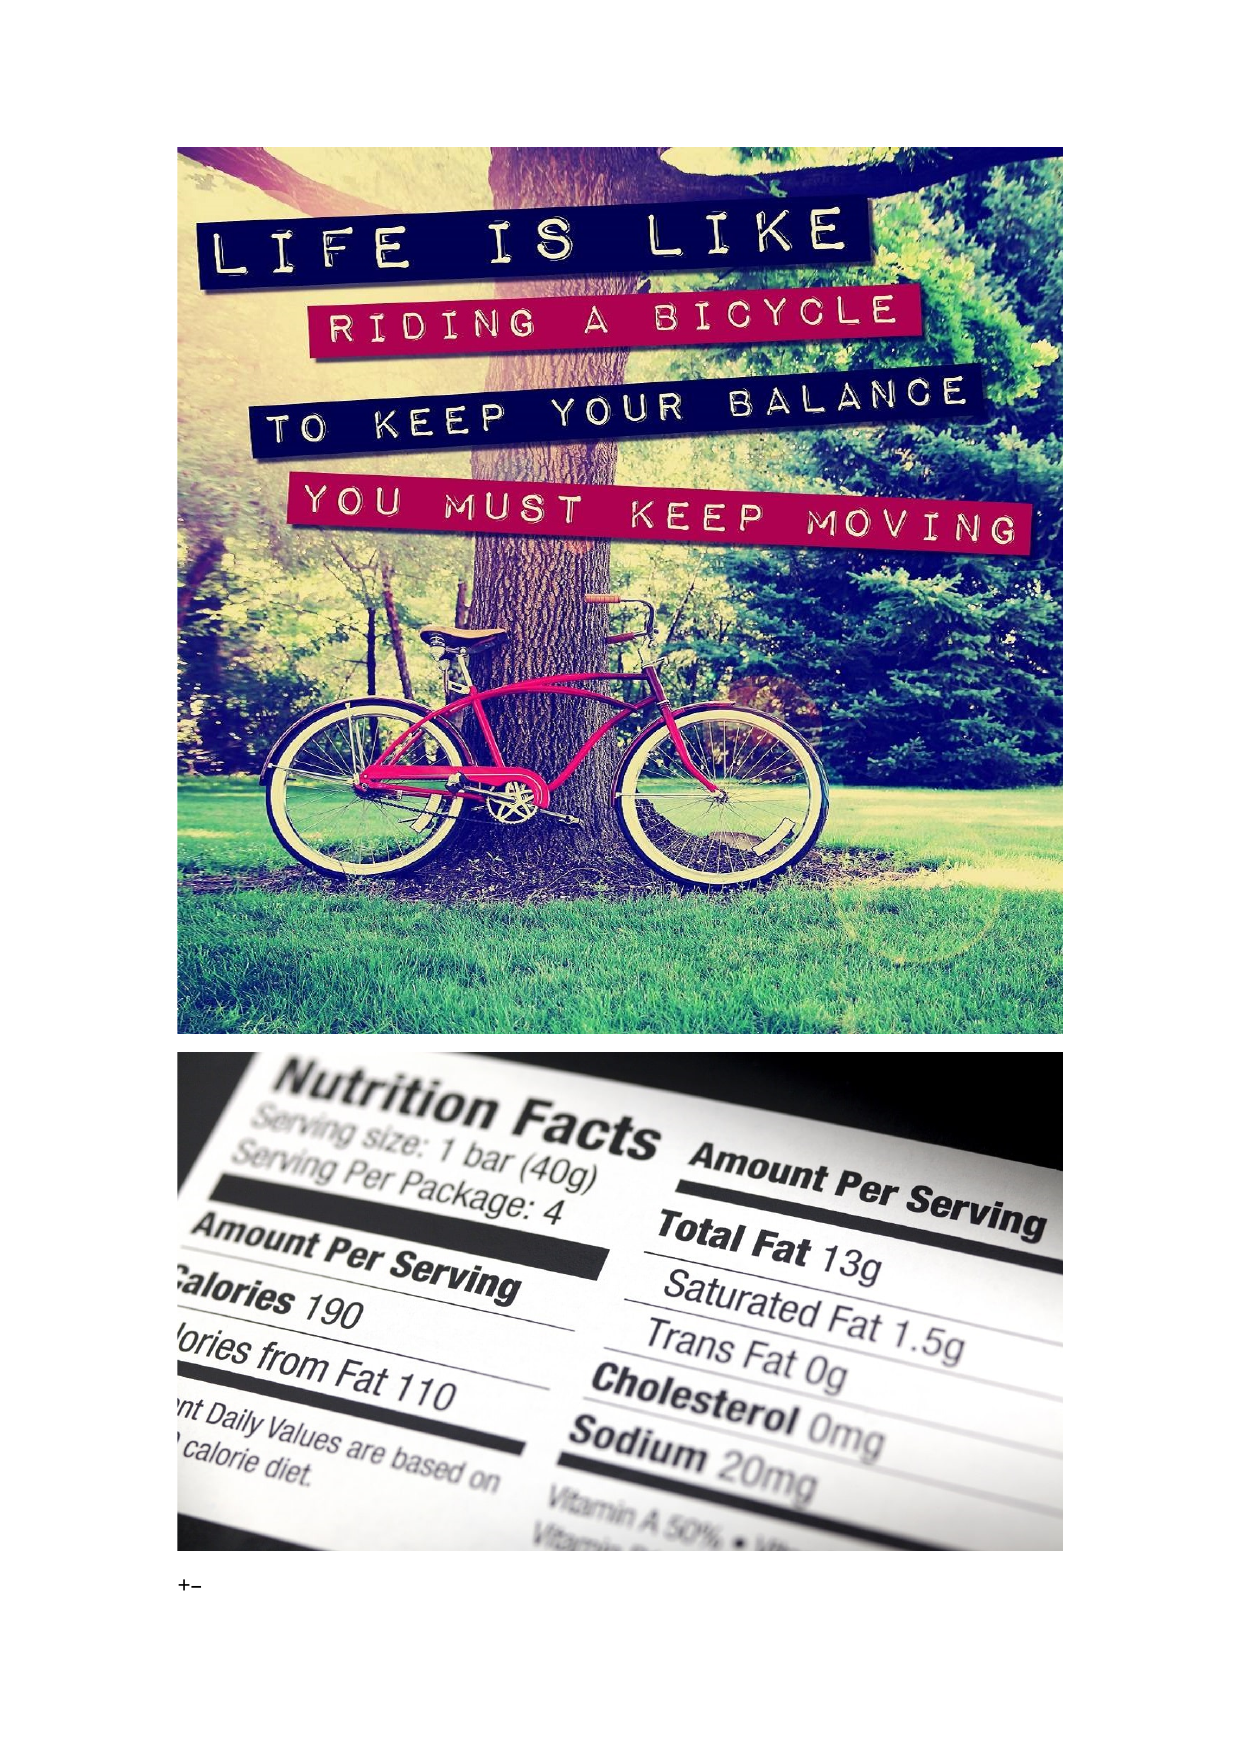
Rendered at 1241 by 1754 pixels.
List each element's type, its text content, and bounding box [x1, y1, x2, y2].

picture [177, 147, 1063, 1034]
picture [177, 1052, 1063, 1551]
text +– [177, 1569, 1063, 1601]
